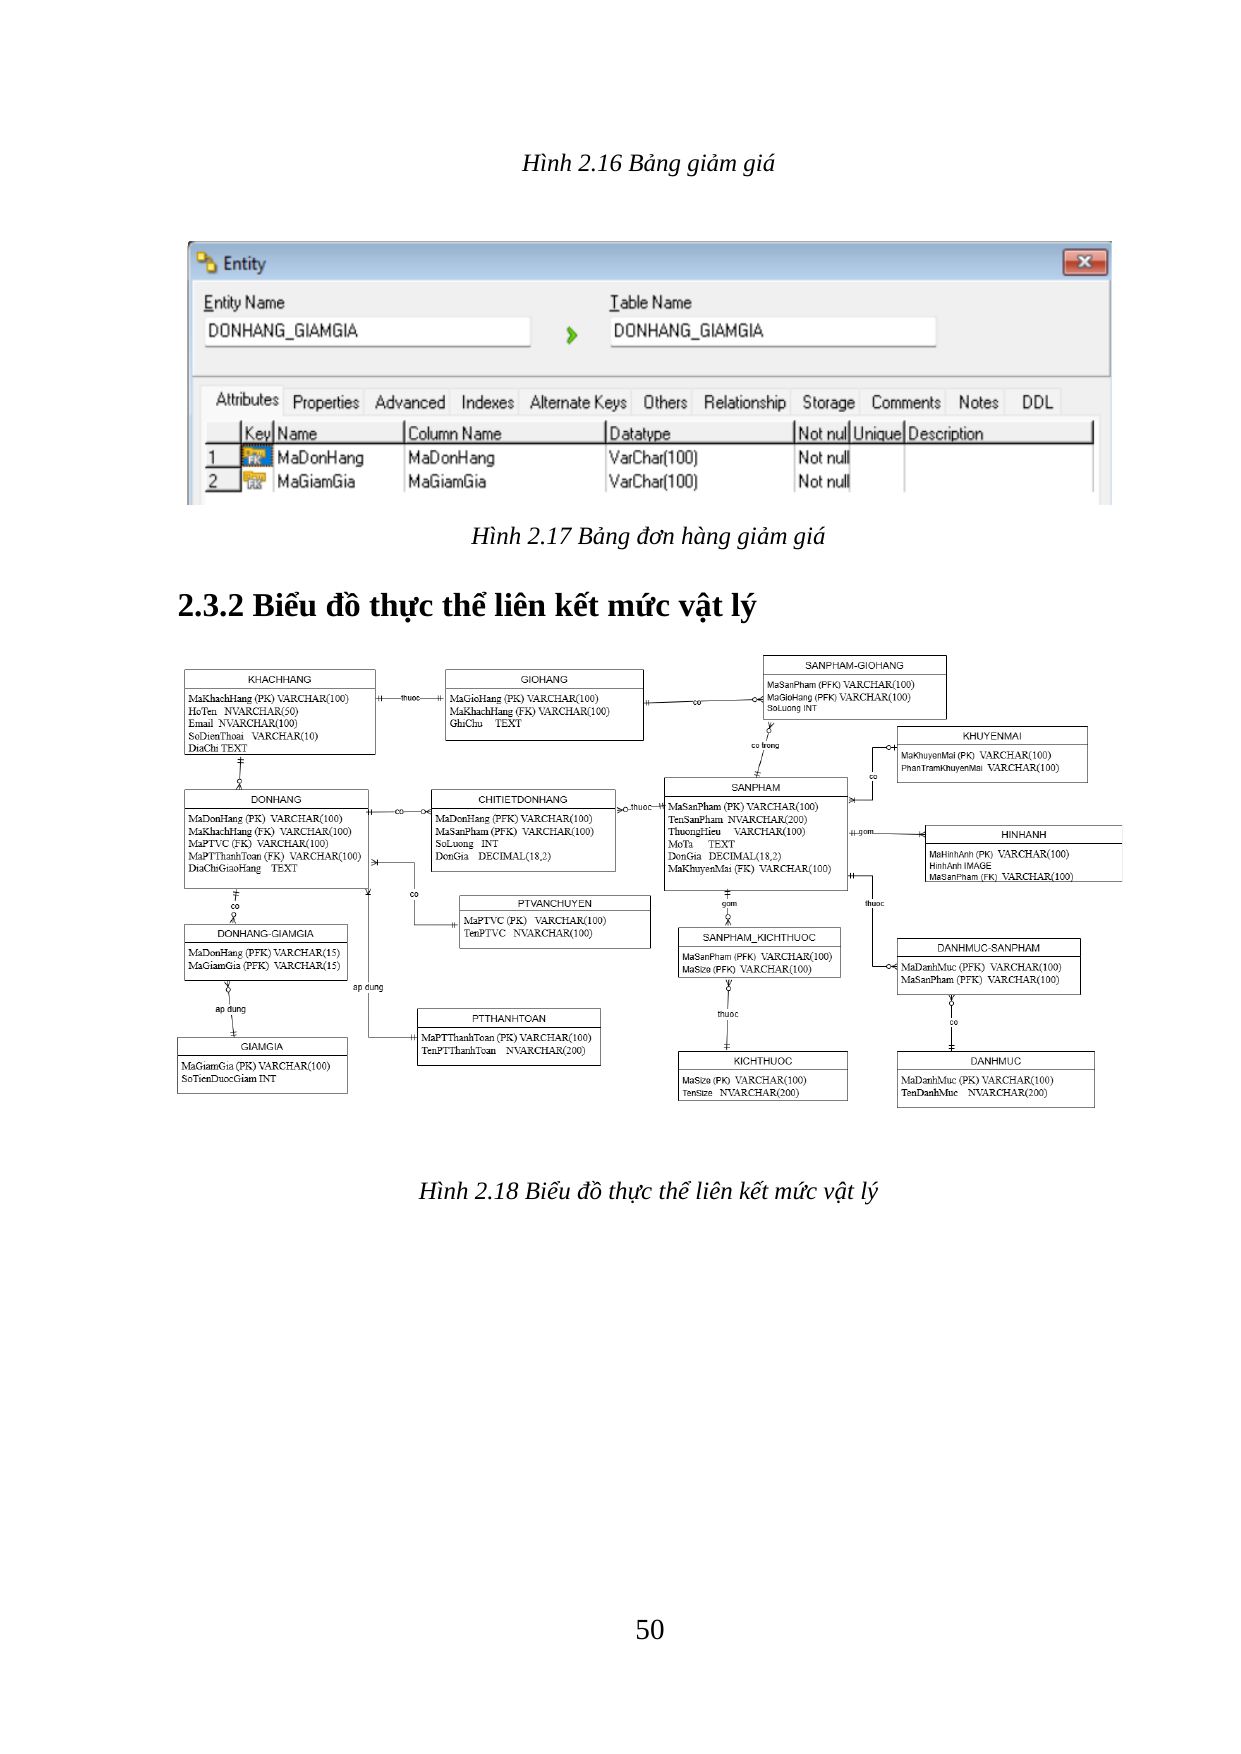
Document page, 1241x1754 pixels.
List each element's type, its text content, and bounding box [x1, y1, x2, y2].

picture [177, 655, 1123, 1110]
subtitle 2.3.2 Biểu đồ thực thể liên kết mức vật lý [177, 585, 1122, 624]
text Hình 2.16 Bảng giảm giá [177, 148, 1122, 176]
picture [187, 241, 1112, 505]
text Hình 2.18 Biểu đồ thực thể liên kết mức vật lý [177, 1176, 1122, 1205]
text Hình 2.17 Bảng đơn hàng giảm giá [177, 521, 1122, 550]
